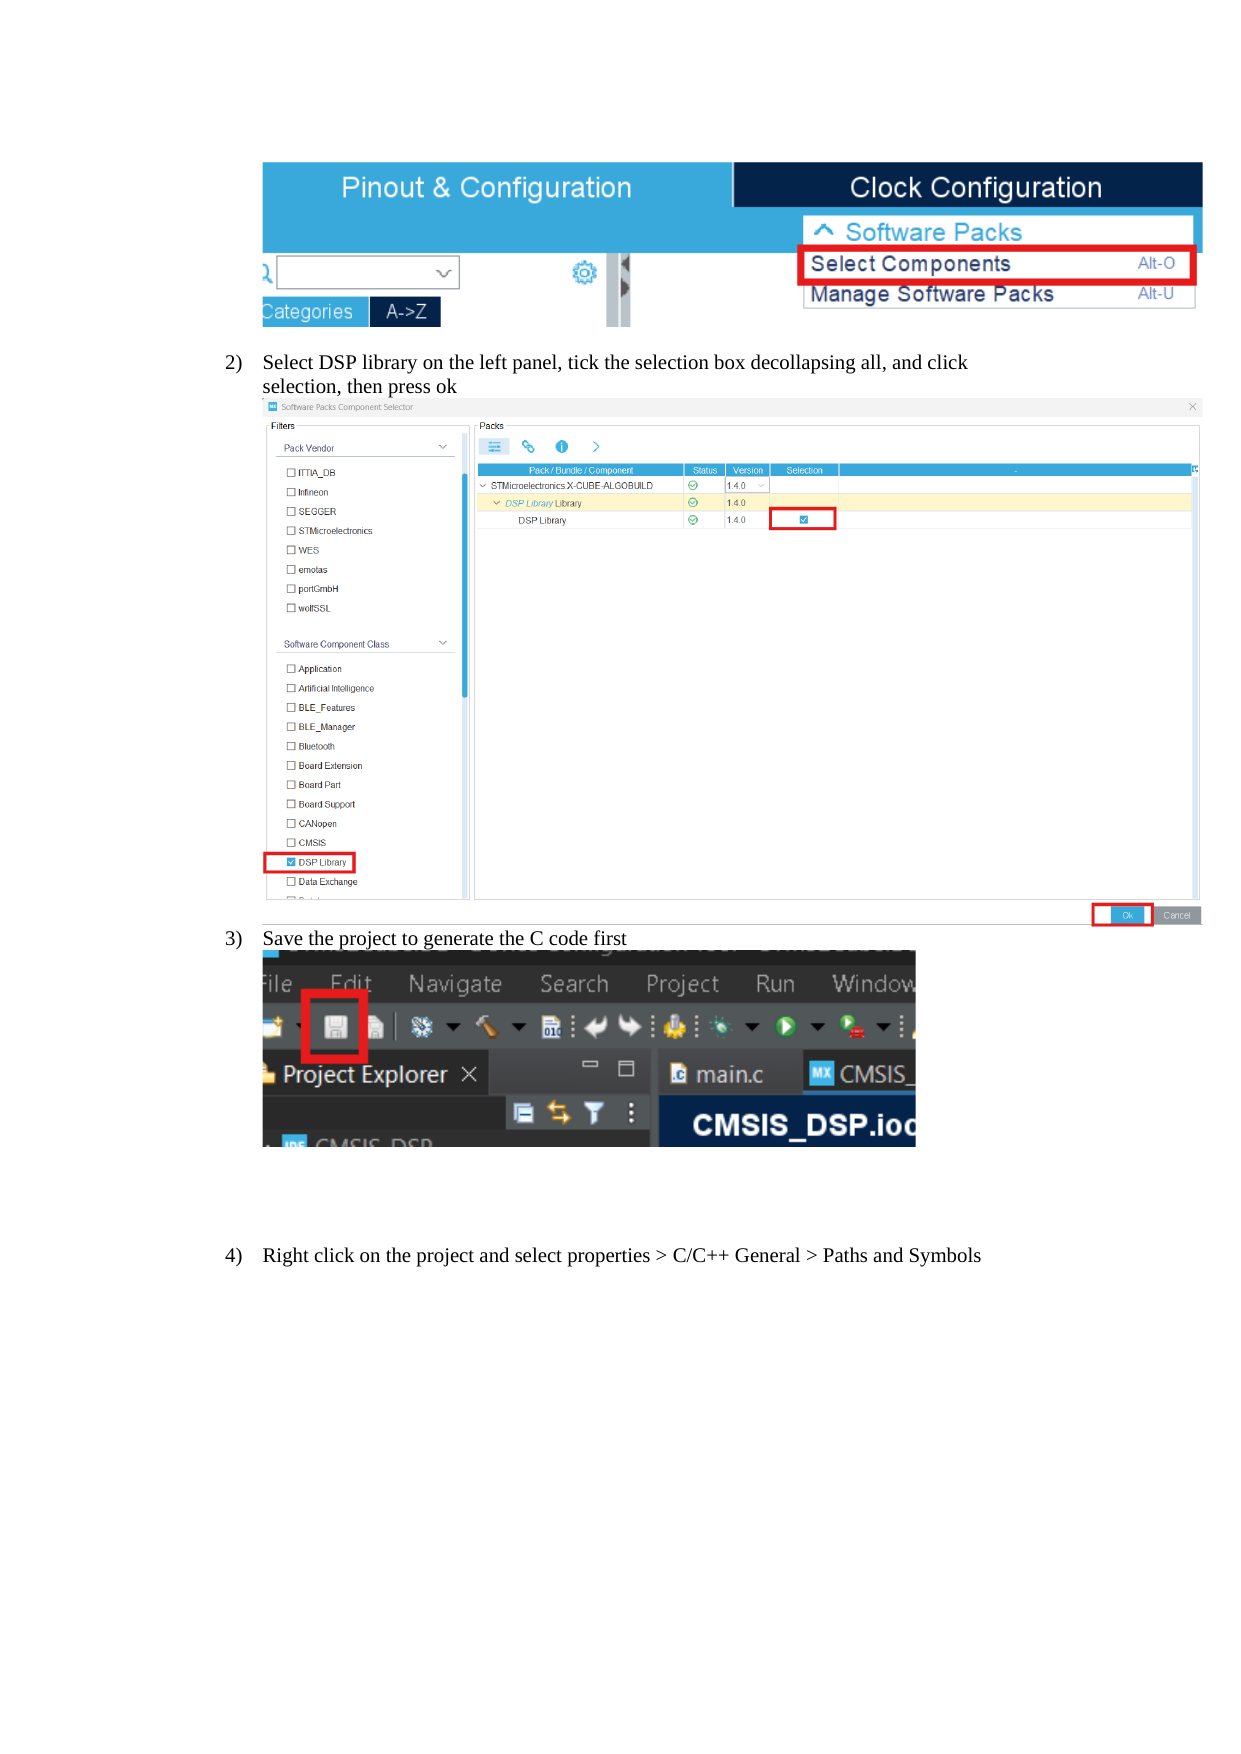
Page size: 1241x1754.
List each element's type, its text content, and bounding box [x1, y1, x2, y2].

list Save the project to generate the C code first [225, 926, 1053, 950]
picture [262, 950, 916, 1147]
list Right click on the project and select properties > C/C++ General > Paths and Symbols [225, 1243, 1053, 1267]
picture [262, 150, 1203, 327]
picture [262, 398, 1203, 927]
list Select DSP library on the left panel, tick the selection box decollapsing all, and click selection, then press ok [225, 350, 1053, 398]
